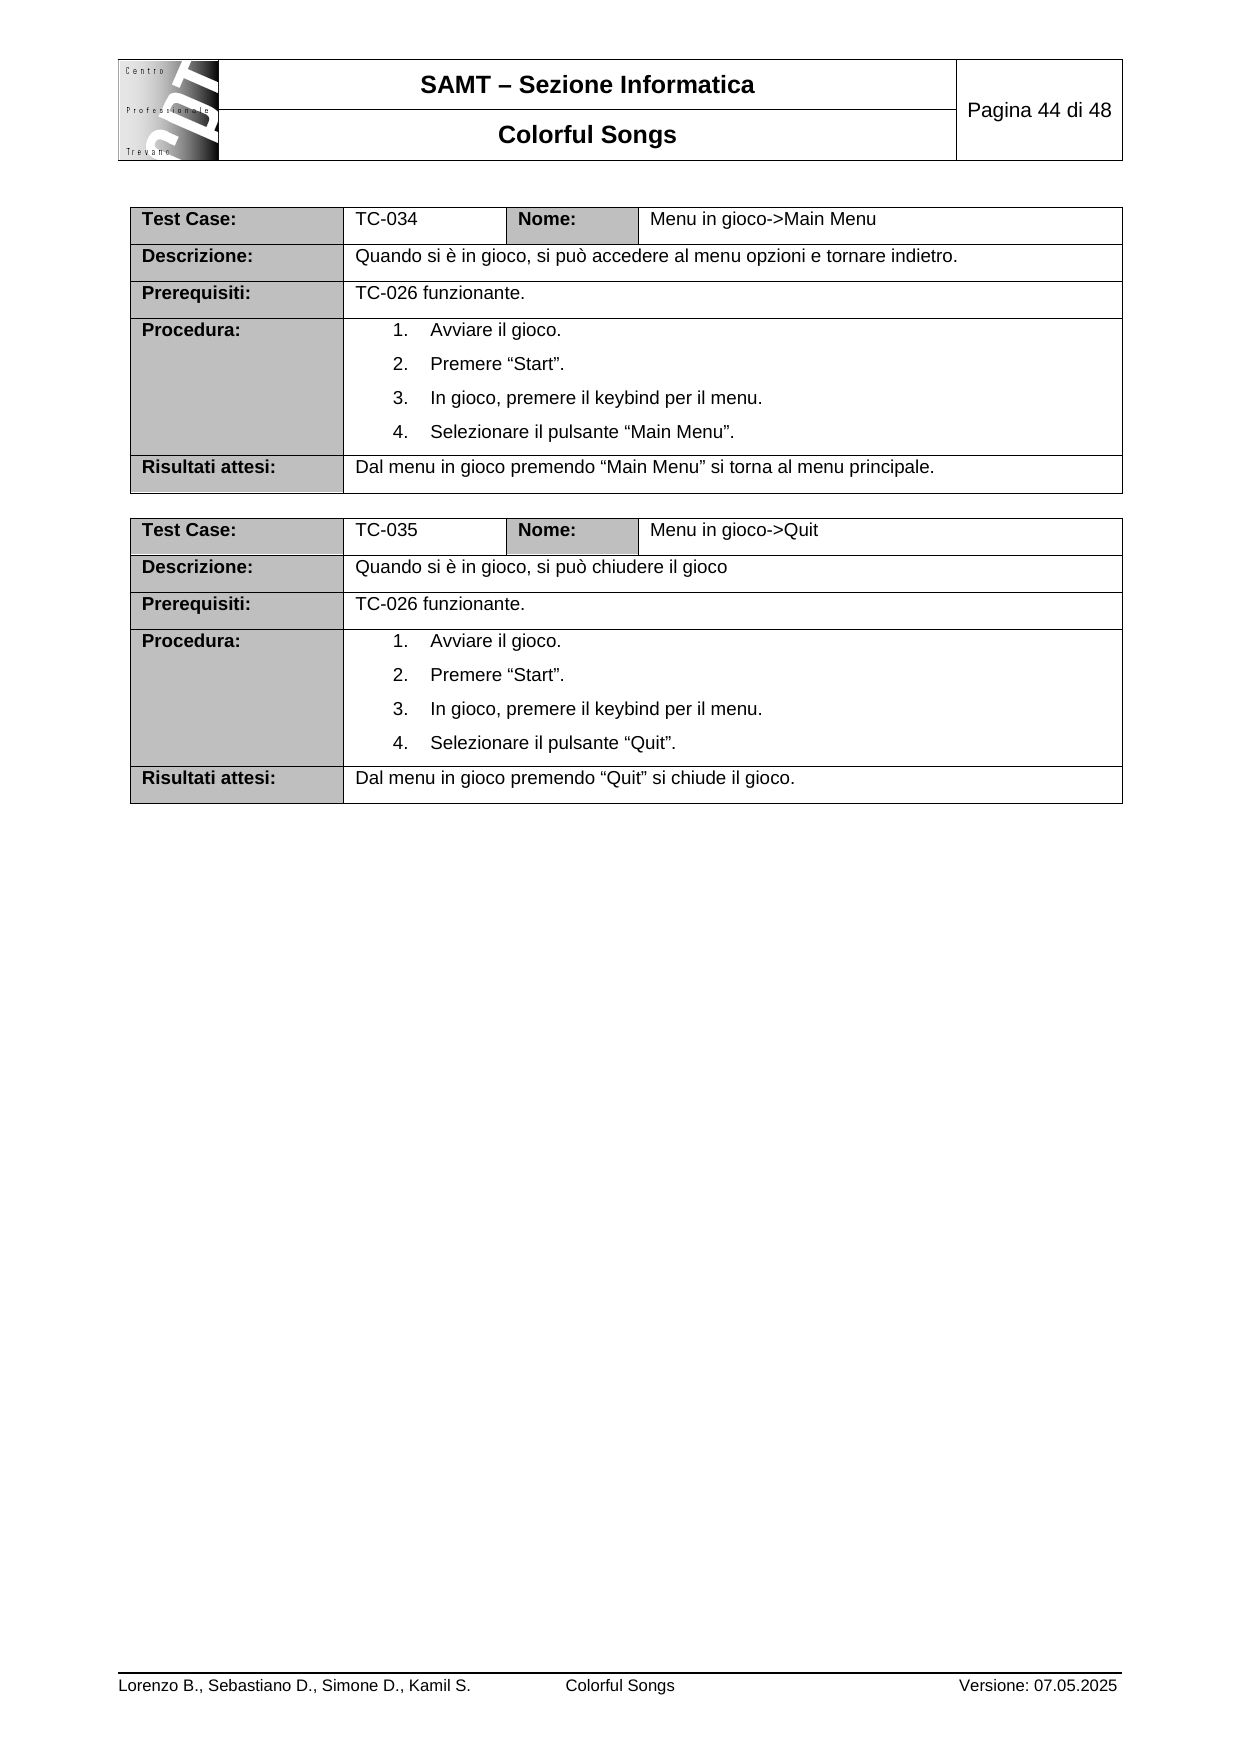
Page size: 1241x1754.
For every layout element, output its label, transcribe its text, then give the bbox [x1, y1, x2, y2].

table_cell Quando si è in gioco, si può chiudere il gioco [344, 556, 1122, 592]
table_cell Risultati attesi: [131, 456, 343, 492]
table_cell Avviare il gioco. Premere “Start”. In gioco, premere il keybind per il menu. Selezionare il pulsante “Main Menu”. [344, 319, 1122, 455]
table_header Menu in gioco->Main Menu [639, 208, 1122, 244]
table_header Menu in gioco->Quit [639, 519, 1122, 554]
table_cell Quando si è in gioco, si può accedere al menu opzioni e tornare indietro. [344, 245, 1122, 281]
table_cell Descrizione: [131, 245, 343, 281]
table_cell Prerequisiti: [131, 282, 343, 318]
table_header Test Case: [131, 208, 343, 244]
table_cell Descrizione: [131, 556, 343, 592]
table_header Nome: [507, 208, 638, 244]
table_cell TC-026 funzionante. [344, 282, 1122, 318]
picture [118, 60, 219, 160]
table_header TC-034 [344, 208, 506, 244]
table_cell Prerequisiti: [131, 593, 343, 629]
table_cell Procedura: [131, 630, 343, 766]
table_cell Dal menu in gioco premendo “Quit” si chiude il gioco. [344, 767, 1122, 803]
table_header Nome: [507, 519, 638, 554]
table_cell Procedura: [131, 319, 343, 455]
table_cell Risultati attesi: [131, 767, 343, 803]
table_cell Dal menu in gioco premendo “Main Menu” si torna al menu principale. [344, 456, 1122, 492]
table_cell Avviare il gioco. Premere “Start”. In gioco, premere il keybind per il menu. Selezionare il pulsante “Quit”. [344, 630, 1122, 766]
table_header TC-035 [344, 519, 506, 554]
table_cell TC-026 funzionante. [344, 593, 1122, 629]
table_header Test Case: [131, 519, 343, 554]
